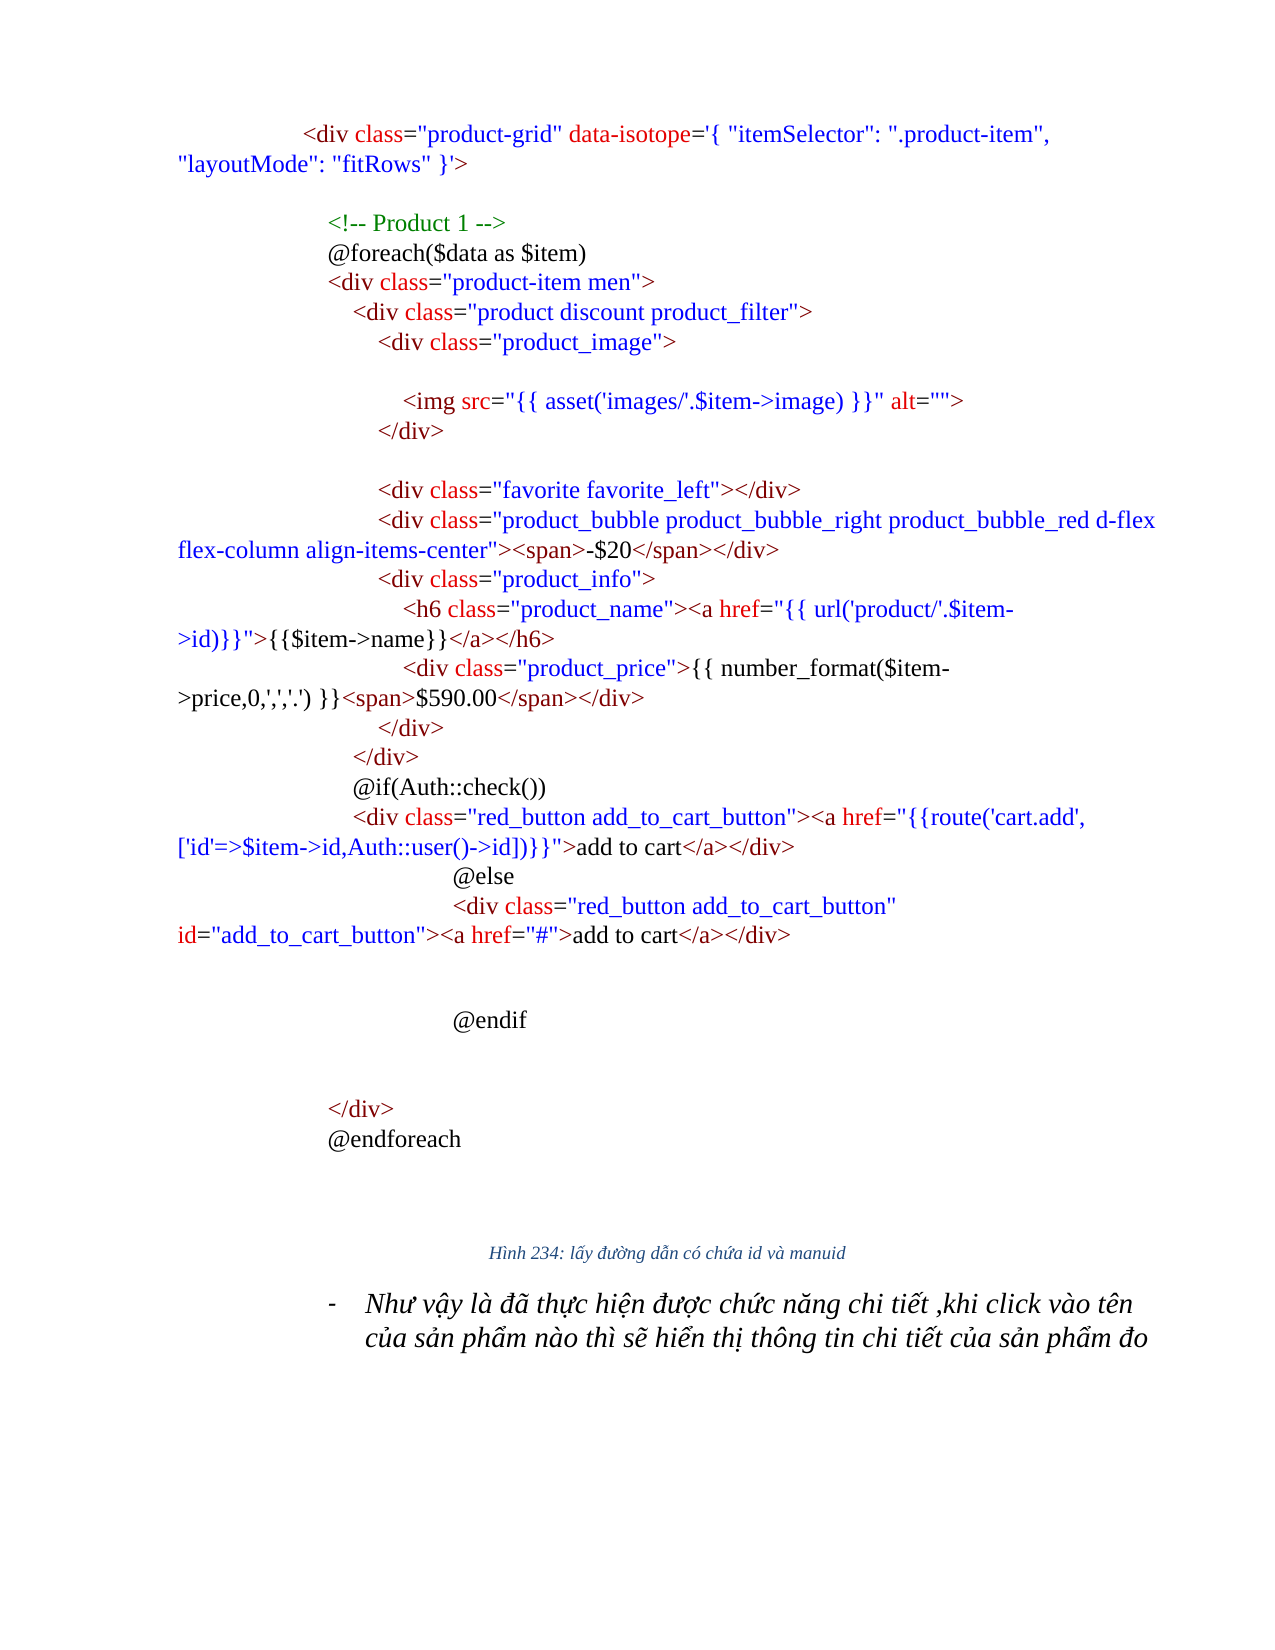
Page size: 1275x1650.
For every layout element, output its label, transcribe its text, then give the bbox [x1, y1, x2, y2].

text @if(Auth::check()) [177, 771, 1157, 801]
text </div> [177, 742, 1157, 771]
text </div> [177, 1093, 1157, 1123]
text @else [177, 860, 1157, 890]
text @endif [177, 1004, 1157, 1034]
text <div class="product-item men"> [177, 267, 1157, 296]
text <div class="product discount product_filter"> [177, 296, 1157, 326]
text <div class="favorite favorite_left"></div> [177, 474, 1157, 504]
text <img src="{{ asset('images/'.$item->image) }}" alt=""> [177, 385, 1157, 415]
text <div class="product_price">{{ number_format($item->price,0,',','.') }}<span>$590.00</span></div> [177, 652, 1157, 712]
text @foreach($data as $item) [177, 237, 1157, 267]
text <!-- Product 1 --> [177, 207, 1157, 237]
text Hình 234: lấy đường dẫn có chứa id và manuid [177, 1242, 1157, 1264]
text </div> [177, 712, 1157, 742]
text <div class="product-grid" data-isotope='{ "itemSelector": ".product-item", "layoutMode": "fitRows" }'> [177, 118, 1157, 177]
list Như vậy là đã thực hiện được chức năng chi tiết ,khi click vào tên của sản phẩm nào thì sẽ hiển thị thông tin chi tiết của sản phẩm đo [327, 1285, 1157, 1354]
text <div class="product_info"> [177, 563, 1157, 593]
text <div class="product_image"> [177, 326, 1157, 356]
text <h6 class="product_name"><a href="{{ url('product/'.$item->id)}}">{{$item->name}}</a></h6> [177, 593, 1157, 652]
text <div class="product_bubble product_bubble_right product_bubble_red d-flex flex-column align-items-center"><span>-$20</span></div> [177, 504, 1157, 563]
text <div class="red_button add_to_cart_button"><a href="{{route('cart.add',['id'=>$item->id,Auth::user()->id])}}">add to cart</a></div> [177, 801, 1157, 860]
text </div> [177, 415, 1157, 445]
text @endforeach [177, 1123, 1157, 1152]
text <div class="red_button add_to_cart_button" id="add_to_cart_button"><a href="#">add to cart</a></div> [177, 890, 1157, 949]
